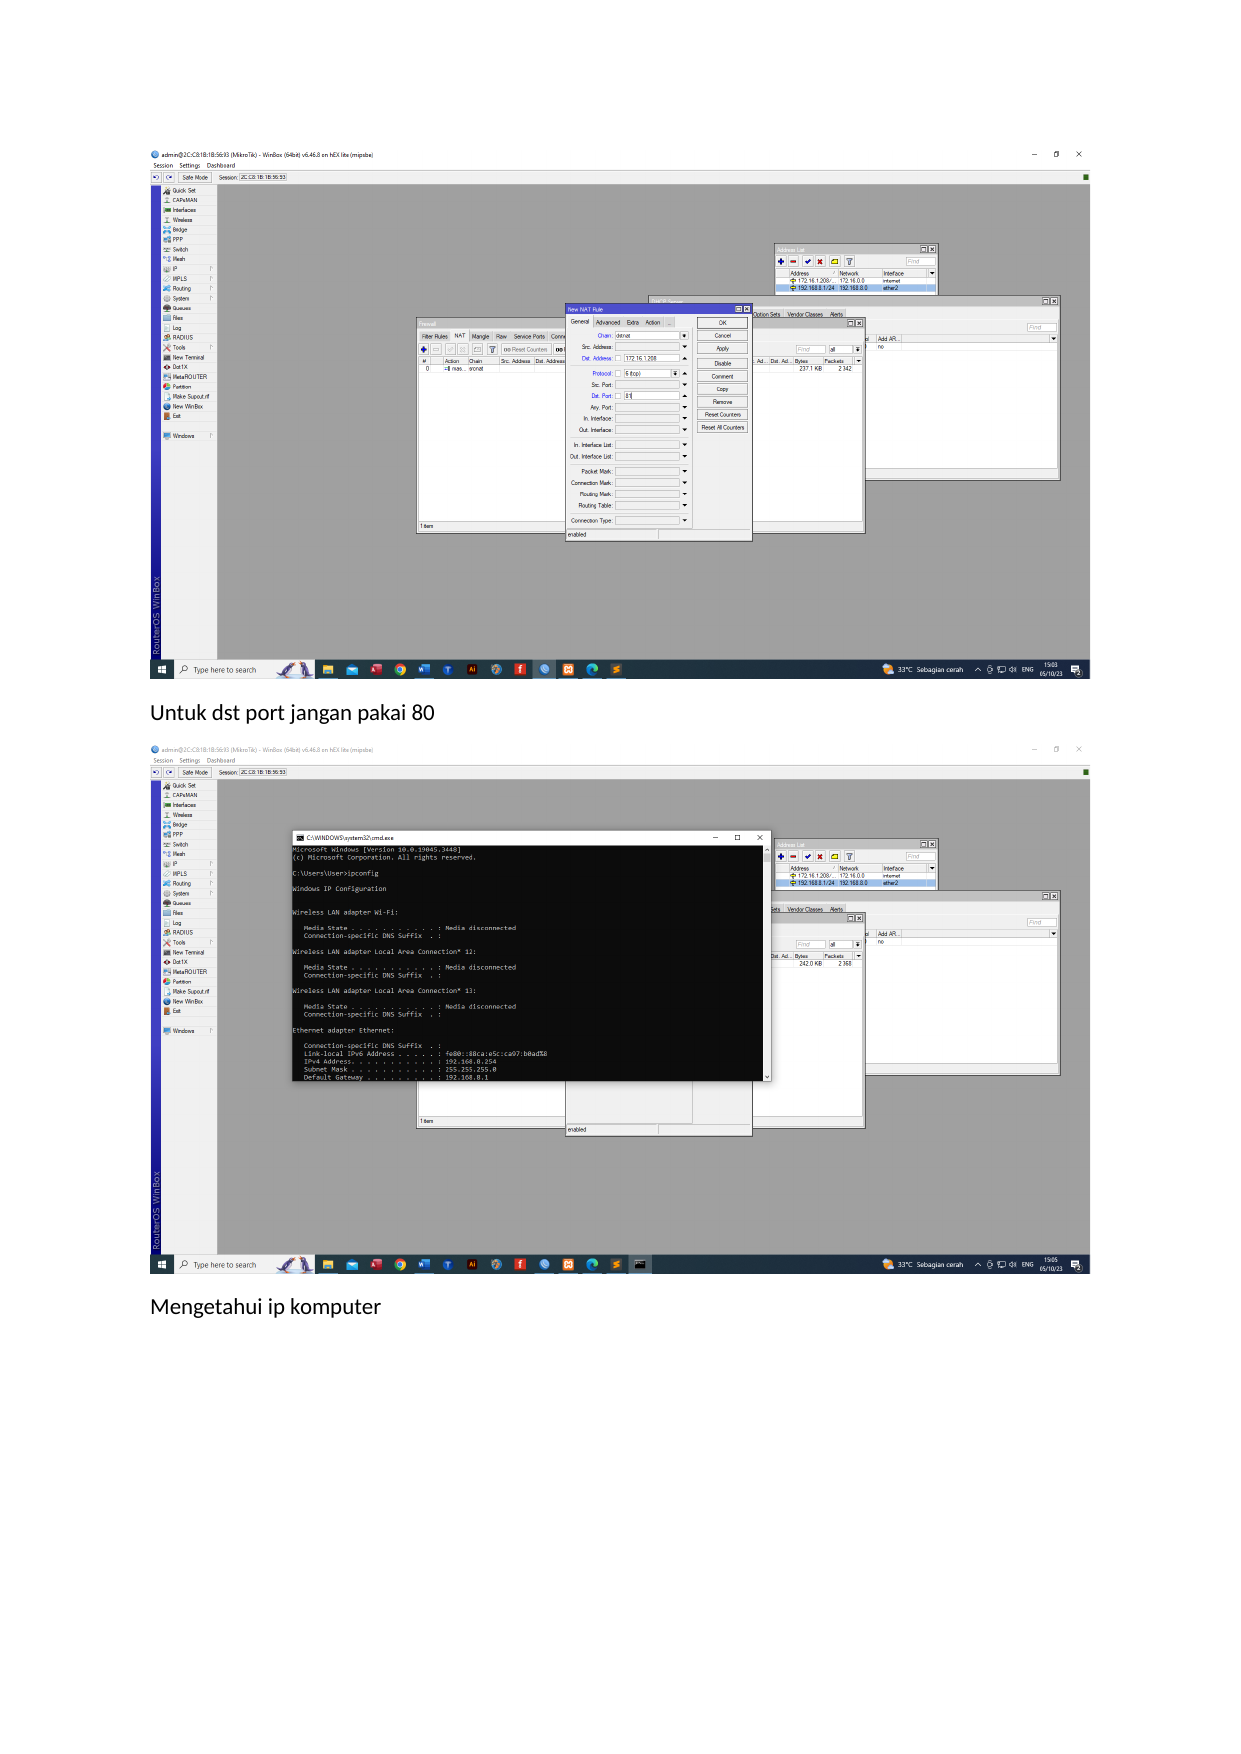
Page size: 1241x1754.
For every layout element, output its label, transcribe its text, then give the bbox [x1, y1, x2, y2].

picture [150, 744, 1091, 1274]
text Untuk dst port jangan pakai 80 [150, 698, 1090, 726]
text Mengetahui ip komputer [150, 1292, 1090, 1320]
picture [150, 150, 1091, 679]
